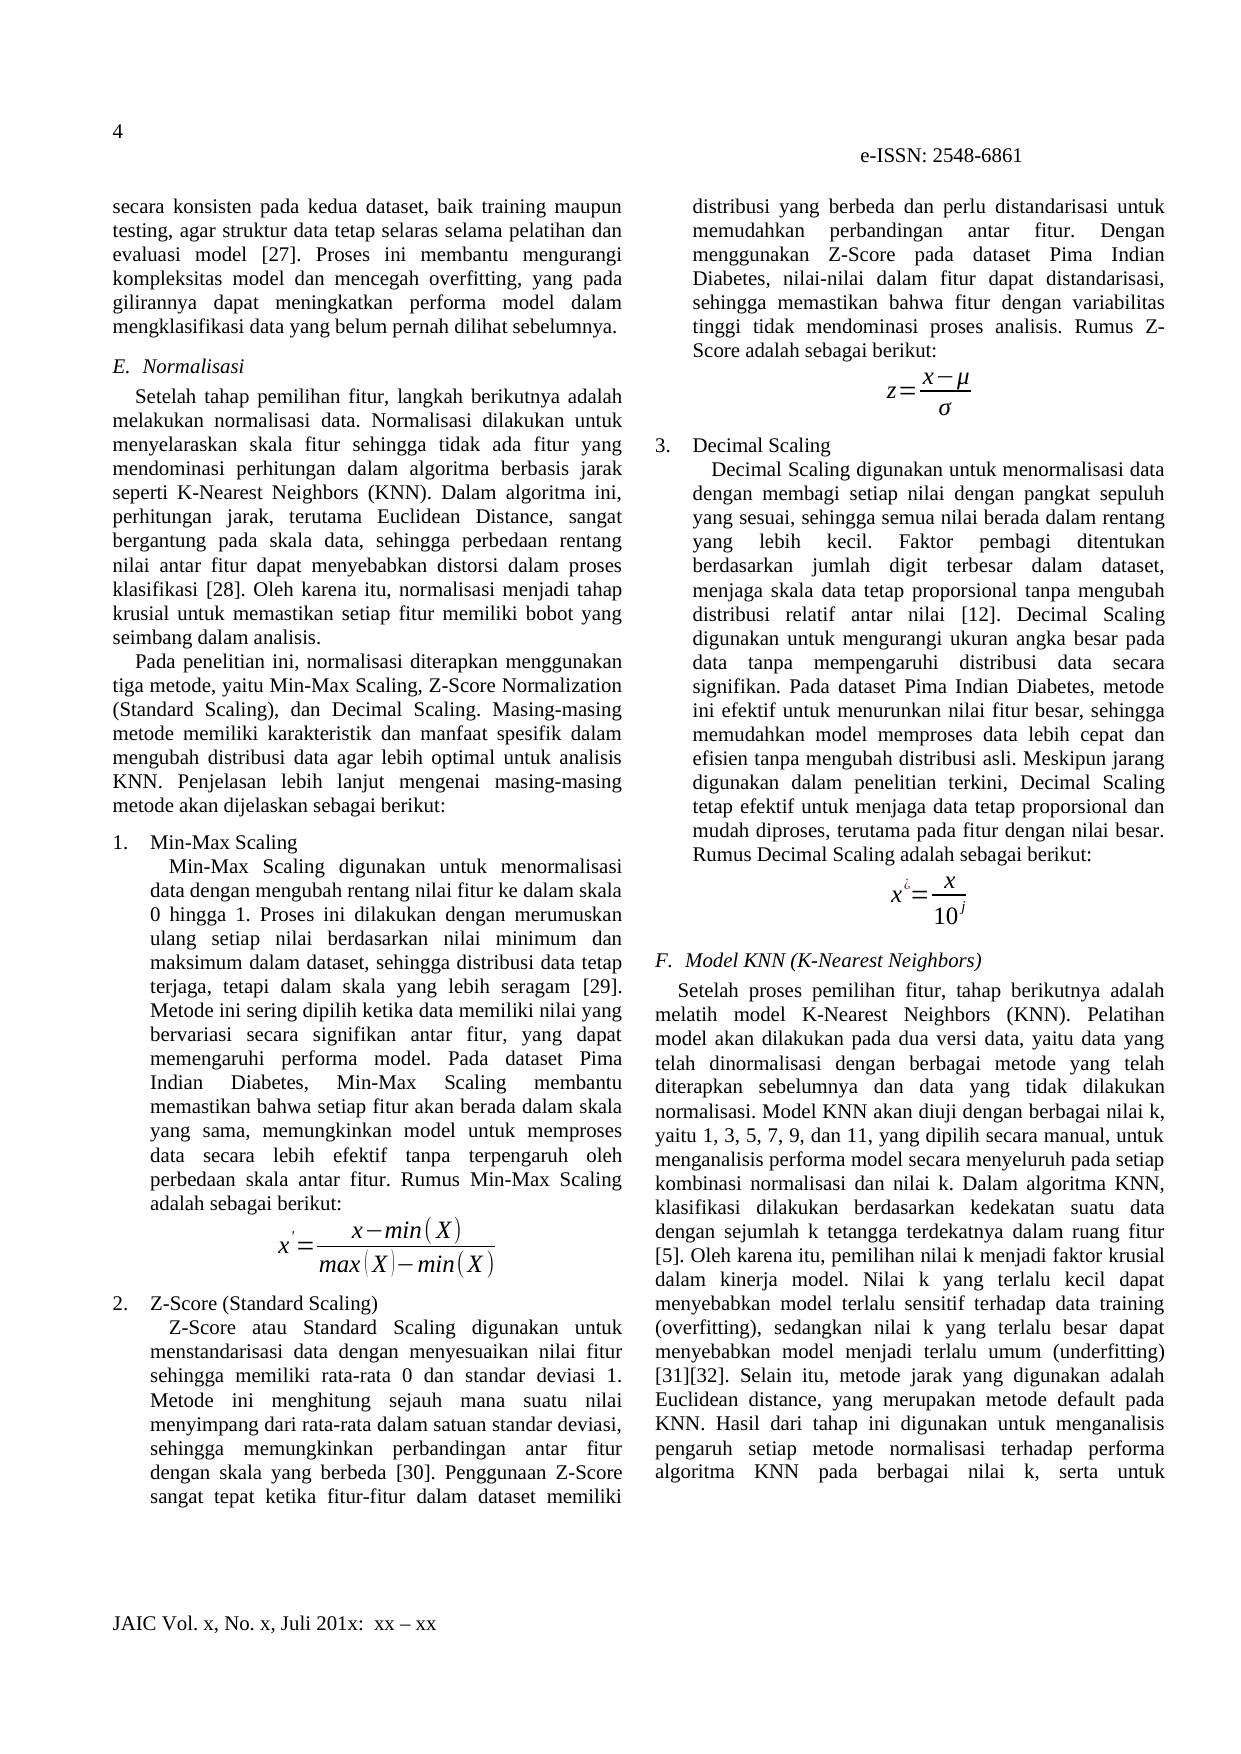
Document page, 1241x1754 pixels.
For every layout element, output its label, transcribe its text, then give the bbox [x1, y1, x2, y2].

list Decimal Scaling [655, 433, 1165, 457]
list Z-Score atau Standard Scaling digunakan untuk menstandarisasi data dengan menyesuaikan nilai fitur sehingga memiliki rata-rata 0 dan standar deviasi 1. Metode ini menghitung sejauh mana suatu nilai menyimpang dari rata-rata dalam satuan standar deviasi, sehingga memungkinkan perbandingan antar fitur dengan skala yang berbeda . Penggunaan Z-Score sangat tepat ketika fitur-fitur dalam dataset memiliki distribusi yang berbeda dan perlu distandarisasi untuk memudahkan perbandingan antar fitur. Dengan menggunakan Z-Score pada dataset Pima Indian Diabetes, nilai-nilai dalam fitur dapat distandarisasi, sehingga memastikan bahwa fitur dengan variabilitas tinggi tidak mendominasi proses analisis. Rumus Z-Score adalah sebagai berikut: [150, 1315, 623, 1508]
text Pada penelitian ini, normalisasi diterapkan menggunakan tiga metode, yaitu Min-Max Scaling, Z-Score Normalization (Standard Scaling), dan Decimal Scaling. Masing-masing metode memiliki karakteristik dan manfaat spesifik dalam mengubah distribusi data agar lebih optimal untuk analisis KNN. Penjelasan lebih lanjut mengenai masing-masing metode akan dijelaskan sebagai berikut: [112, 649, 623, 817]
list Min-Max Scaling [112, 830, 623, 854]
text Setelah tahap pemilihan fitur, langkah berikutnya adalah melakukan normalisasi data. Normalisasi dilakukan untuk menyelaraskan skala fitur sehingga tidak ada fitur yang mendominasi perhitungan dalam algoritma berbasis jarak seperti K-Nearest Neighbors (KNN). Dalam algoritma ini, perhitungan jarak, terutama Euclidean Distance, sangat bergantung pada skala data, sehingga perbedaan rentang nilai antar fitur dapat menyebabkan distorsi dalam proses klasifikasi . Oleh karena itu, normalisasi menjadi tahap krusial untuk memastikan setiap fitur memiliki bobot yang seimbang dalam analisis. [112, 384, 623, 649]
list Z-Score atau Standard Scaling digunakan untuk menstandarisasi data dengan menyesuaikan nilai fitur sehingga memiliki rata-rata 0 dan standar deviasi 1. Metode ini menghitung sejauh mana suatu nilai menyimpang dari rata-rata dalam satuan standar deviasi, sehingga memungkinkan perbandingan antar fitur dengan skala yang berbeda . Penggunaan Z-Score sangat tepat ketika fitur-fitur dalam dataset memiliki distribusi yang berbeda dan perlu distandarisasi untuk memudahkan perbandingan antar fitur. Dengan menggunakan Z-Score pada dataset Pima Indian Diabetes, nilai-nilai dalam fitur dapat distandarisasi, sehingga memastikan bahwa fitur dengan variabilitas tinggi tidak mendominasi proses analisis. Rumus Z-Score adalah sebagai berikut: [692, 194, 1165, 362]
list Normalisasi [112, 354, 623, 378]
list Model KNN (K-Nearest Neighbors) [655, 948, 1165, 972]
list Min-Max Scaling digunakan untuk menormalisasi data dengan mengubah rentang nilai fitur ke dalam skala 0 hingga 1. Proses ini dilakukan dengan merumuskan ulang setiap nilai berdasarkan nilai minimum dan maksimum dalam dataset, sehingga distribusi data tetap terjaga, tetapi dalam skala yang lebih seragam . Metode ini sering dipilih ketika data memiliki nilai yang bervariasi secara signifikan antar fitur, yang dapat memengaruhi performa model. Pada dataset Pima Indian Diabetes, Min-Max Scaling membantu memastikan bahwa setiap fitur akan berada dalam skala yang sama, memungkinkan model untuk memproses data secara lebih efektif tanpa terpengaruh oleh perbedaan skala antar fitur. Rumus Min-Max Scaling adalah sebagai berikut: [150, 854, 623, 1215]
list Decimal Scaling digunakan untuk menormalisasi data dengan membagi setiap nilai dengan pangkat sepuluh yang sesuai, sehingga semua nilai berada dalam rentang yang lebih kecil. Faktor pembagi ditentukan berdasarkan jumlah digit terbesar dalam dataset, menjaga skala data tetap proporsional tanpa mengubah distribusi relatif antar nilai . Decimal Scaling digunakan untuk mengurangi ukuran angka besar pada data tanpa mempengaruhi distribusi data secara signifikan. Pada dataset Pima Indian Diabetes, metode ini efektif untuk menurunkan nilai fitur besar, sehingga memudahkan model memproses data lebih cepat dan efisien tanpa mengubah distribusi asli. Meskipun jarang digunakan dalam penelitian terkini, Decimal Scaling tetap efektif untuk menjaga data tetap proporsional dan mudah diproses, terutama pada fitur dengan nilai besar. Rumus Decimal Scaling adalah sebagai berikut: [692, 457, 1165, 866]
list Z-Score (Standard Scaling) [112, 1291, 623, 1315]
